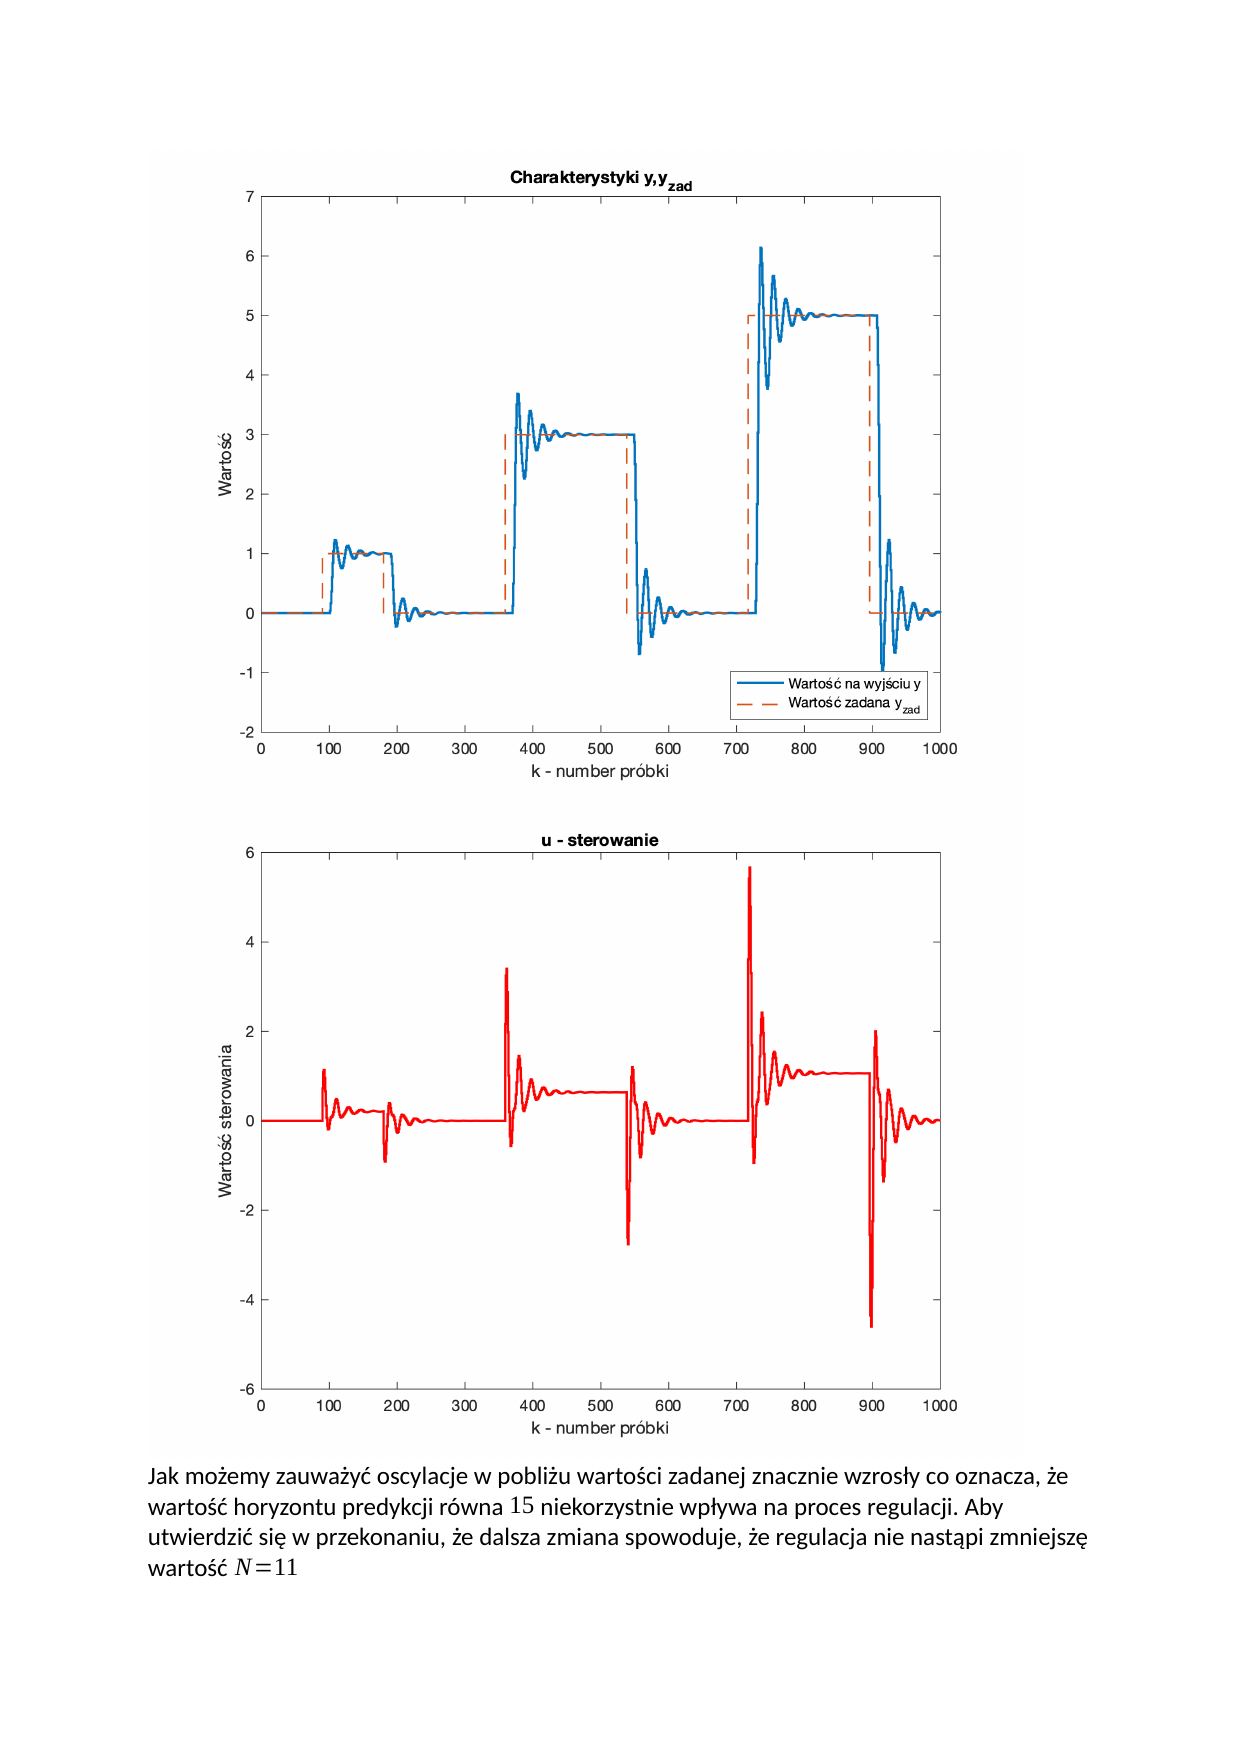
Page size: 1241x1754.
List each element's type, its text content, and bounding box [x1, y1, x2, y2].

picture [147, 147, 1023, 1461]
text Jak możemy zauważyć oscylacje w pobliżu wartości zadanej znacznie wzrosły co oznacza, że wartość horyzontu predykcji równa niekorzystnie wpływa na proces regulacji. Aby utwierdzić się w przekonaniu, że dalsza zmiana spowoduje, że regulacja nie nastąpi zmniejszę wartość [148, 1460, 1093, 1582]
